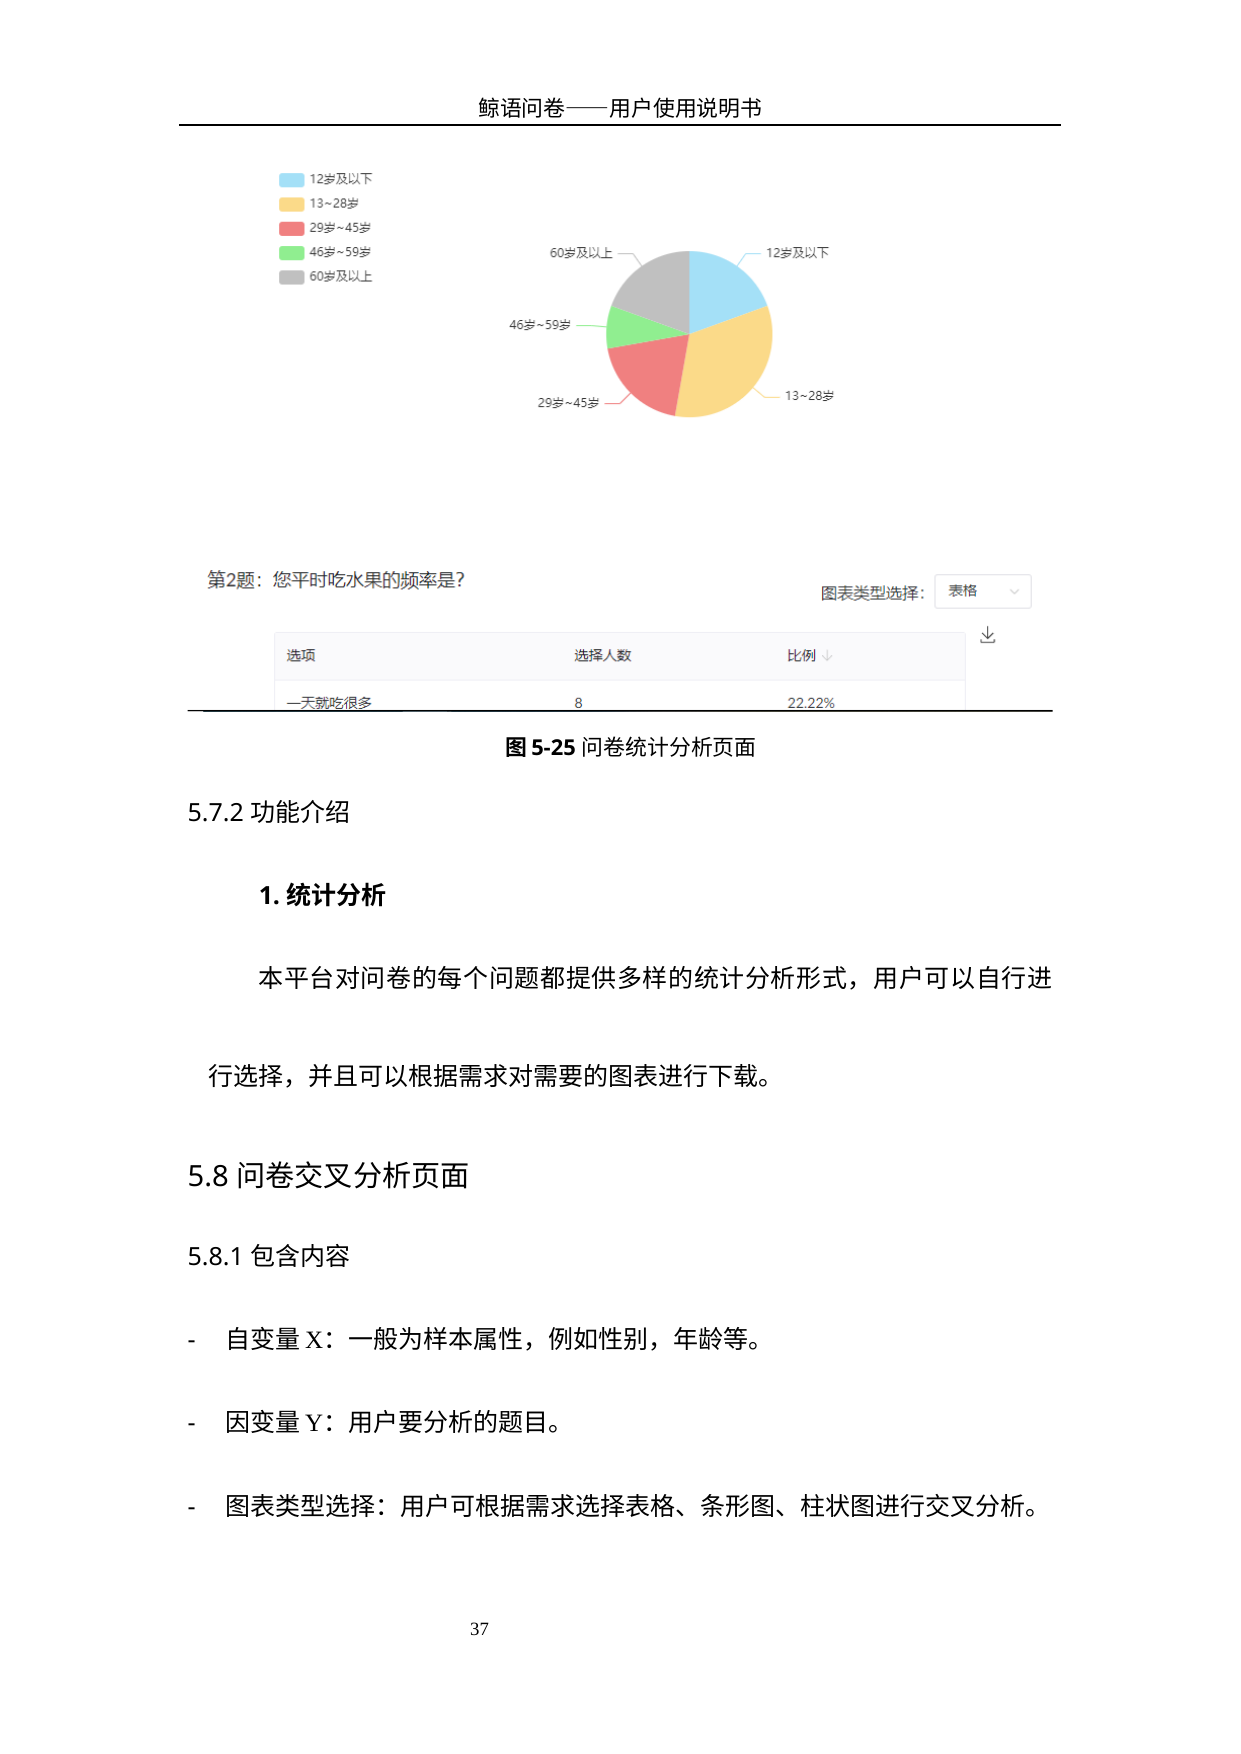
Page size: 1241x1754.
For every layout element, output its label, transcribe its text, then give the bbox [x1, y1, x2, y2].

picture [187, 162, 1053, 712]
list 因变量Y：用户要分析的题目。 [187, 1388, 1053, 1453]
subtitle 5.8.1 包含内容 [187, 1222, 1053, 1287]
subtitle 5.7.2 功能介绍 [187, 778, 1053, 843]
text 1. 统计分析 [208, 861, 1053, 926]
list 图表类型选择：用户可根据需求选择表格、条形图、柱状图进行交叉分析。 [187, 1472, 1053, 1537]
subtitle 5.8 问卷交叉分析页面 [187, 1141, 1053, 1206]
list 自变量X：一般为样本属性，例如性别，年龄等。 [187, 1305, 1053, 1370]
list 图5-25 问卷统计分析页面 [208, 729, 1053, 762]
text 本平台对问卷的每个问题都提供多样的统计分析形式，用户可以自行进行选择，并且可以根据需求对需要的图表进行下载。 [208, 944, 1053, 1107]
